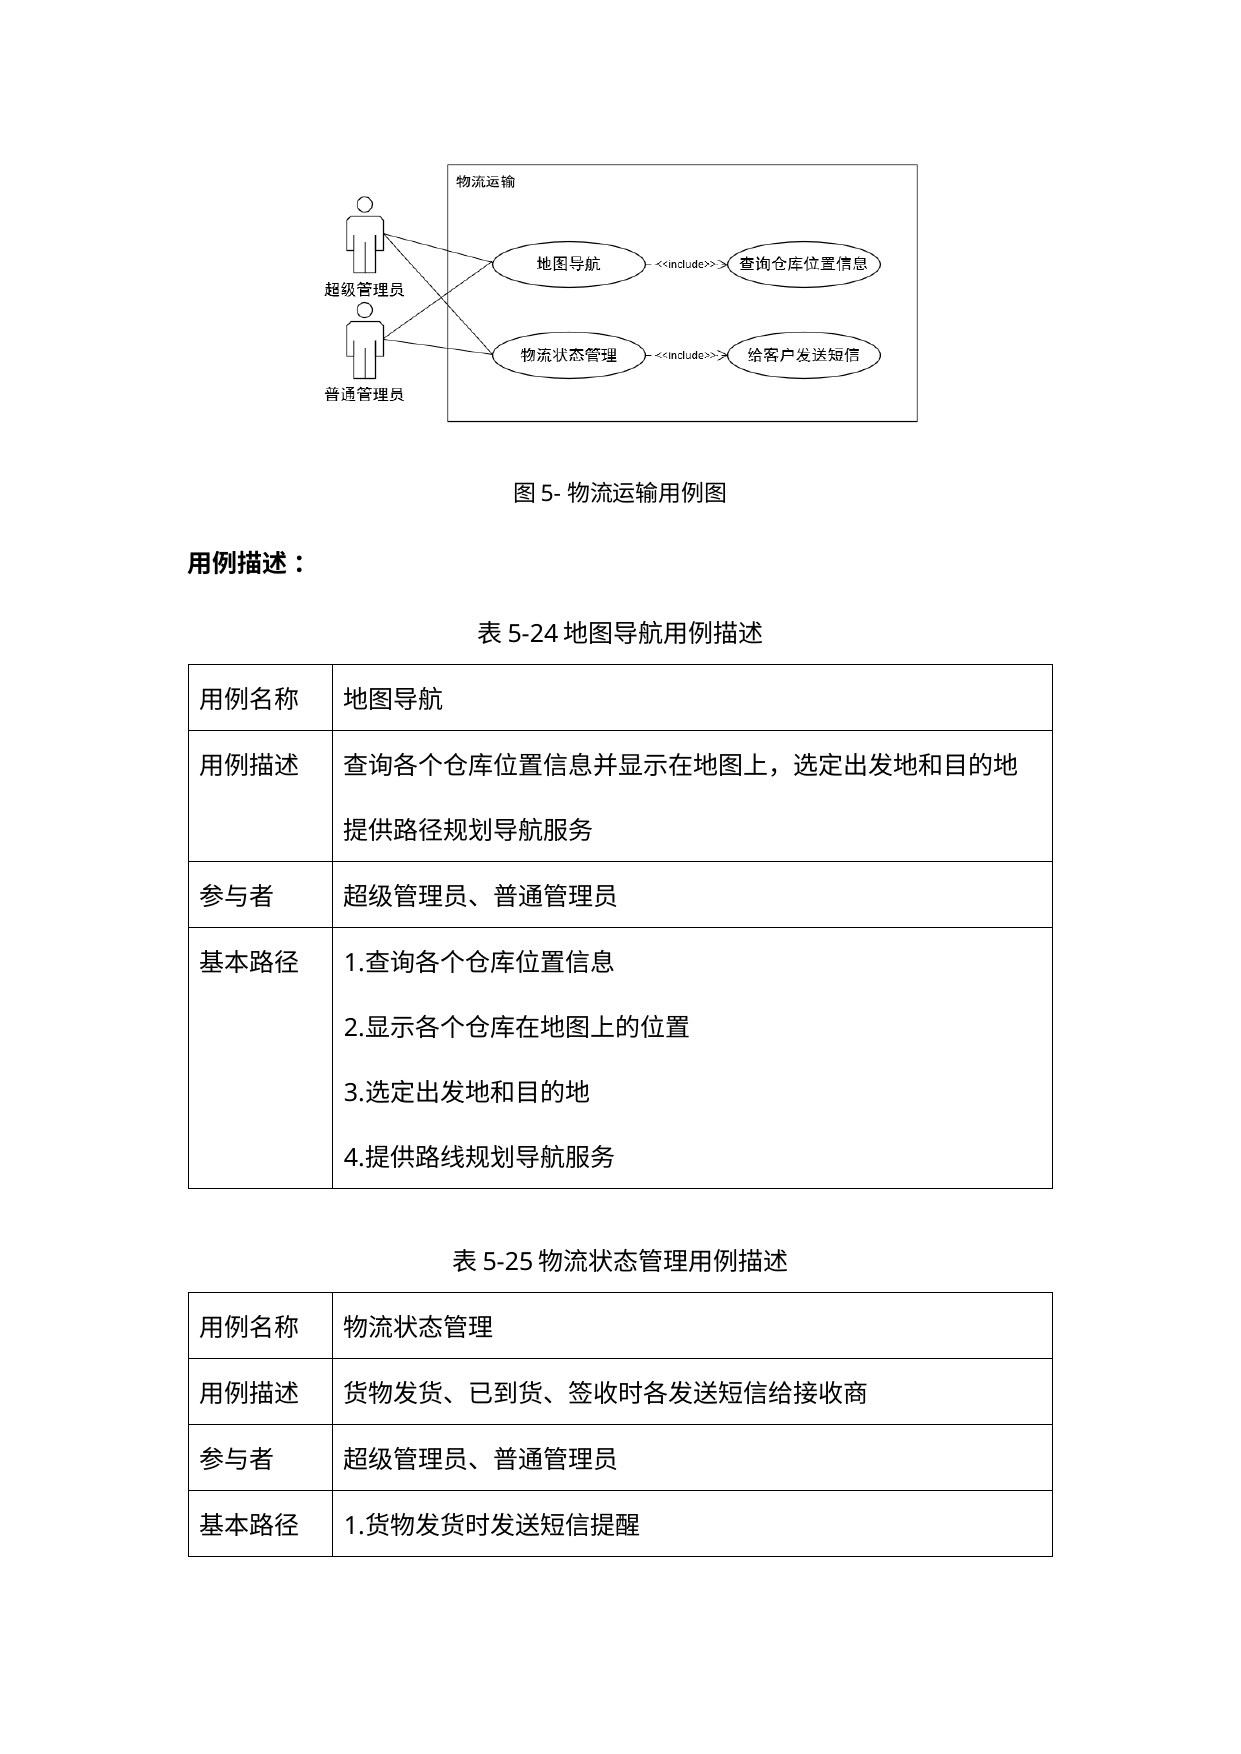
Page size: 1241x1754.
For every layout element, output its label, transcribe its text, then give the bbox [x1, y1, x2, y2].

table_cell 基本路径 [189, 1491, 332, 1556]
table_cell 用例描述 [189, 1359, 332, 1424]
picture [307, 162, 933, 425]
table_cell 查询各个仓库位置信息 显示各个仓库在地图上的位置 选定出发地和目的地 提供路线规划导航服务 [333, 928, 1052, 1188]
table_cell 查询各个仓库位置信息并显示在地图上，选定出发地和目的地提供路径规划导航服务 [333, 731, 1052, 861]
list 图5- 物流运输用例图 [187, 459, 1053, 524]
list 用例描述 ： [187, 529, 1053, 594]
table_cell 货物发货、已到货、签收时各发送短信给接收商 [333, 1359, 1052, 1424]
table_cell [333, 1491, 1052, 1556]
table_header 物流状态管理 [333, 1293, 1052, 1358]
text 表5-25物流状态管理用例描述 [187, 1227, 1053, 1292]
table_cell 超级管理员、普通管理员 [333, 862, 1052, 927]
table_cell 基本路径 [189, 928, 332, 1188]
table_cell 参与者 [189, 1425, 332, 1490]
table_cell 用例描述 [189, 731, 332, 861]
table_header 地图导航 [333, 665, 1052, 730]
text 表5-24地图导航用例描述 [187, 599, 1053, 664]
table_header 用例名称 [189, 665, 332, 730]
table_cell 参与者 [189, 862, 332, 927]
table_header 用例名称 [189, 1293, 332, 1358]
table_cell 超级管理员、普通管理员 [333, 1425, 1052, 1490]
